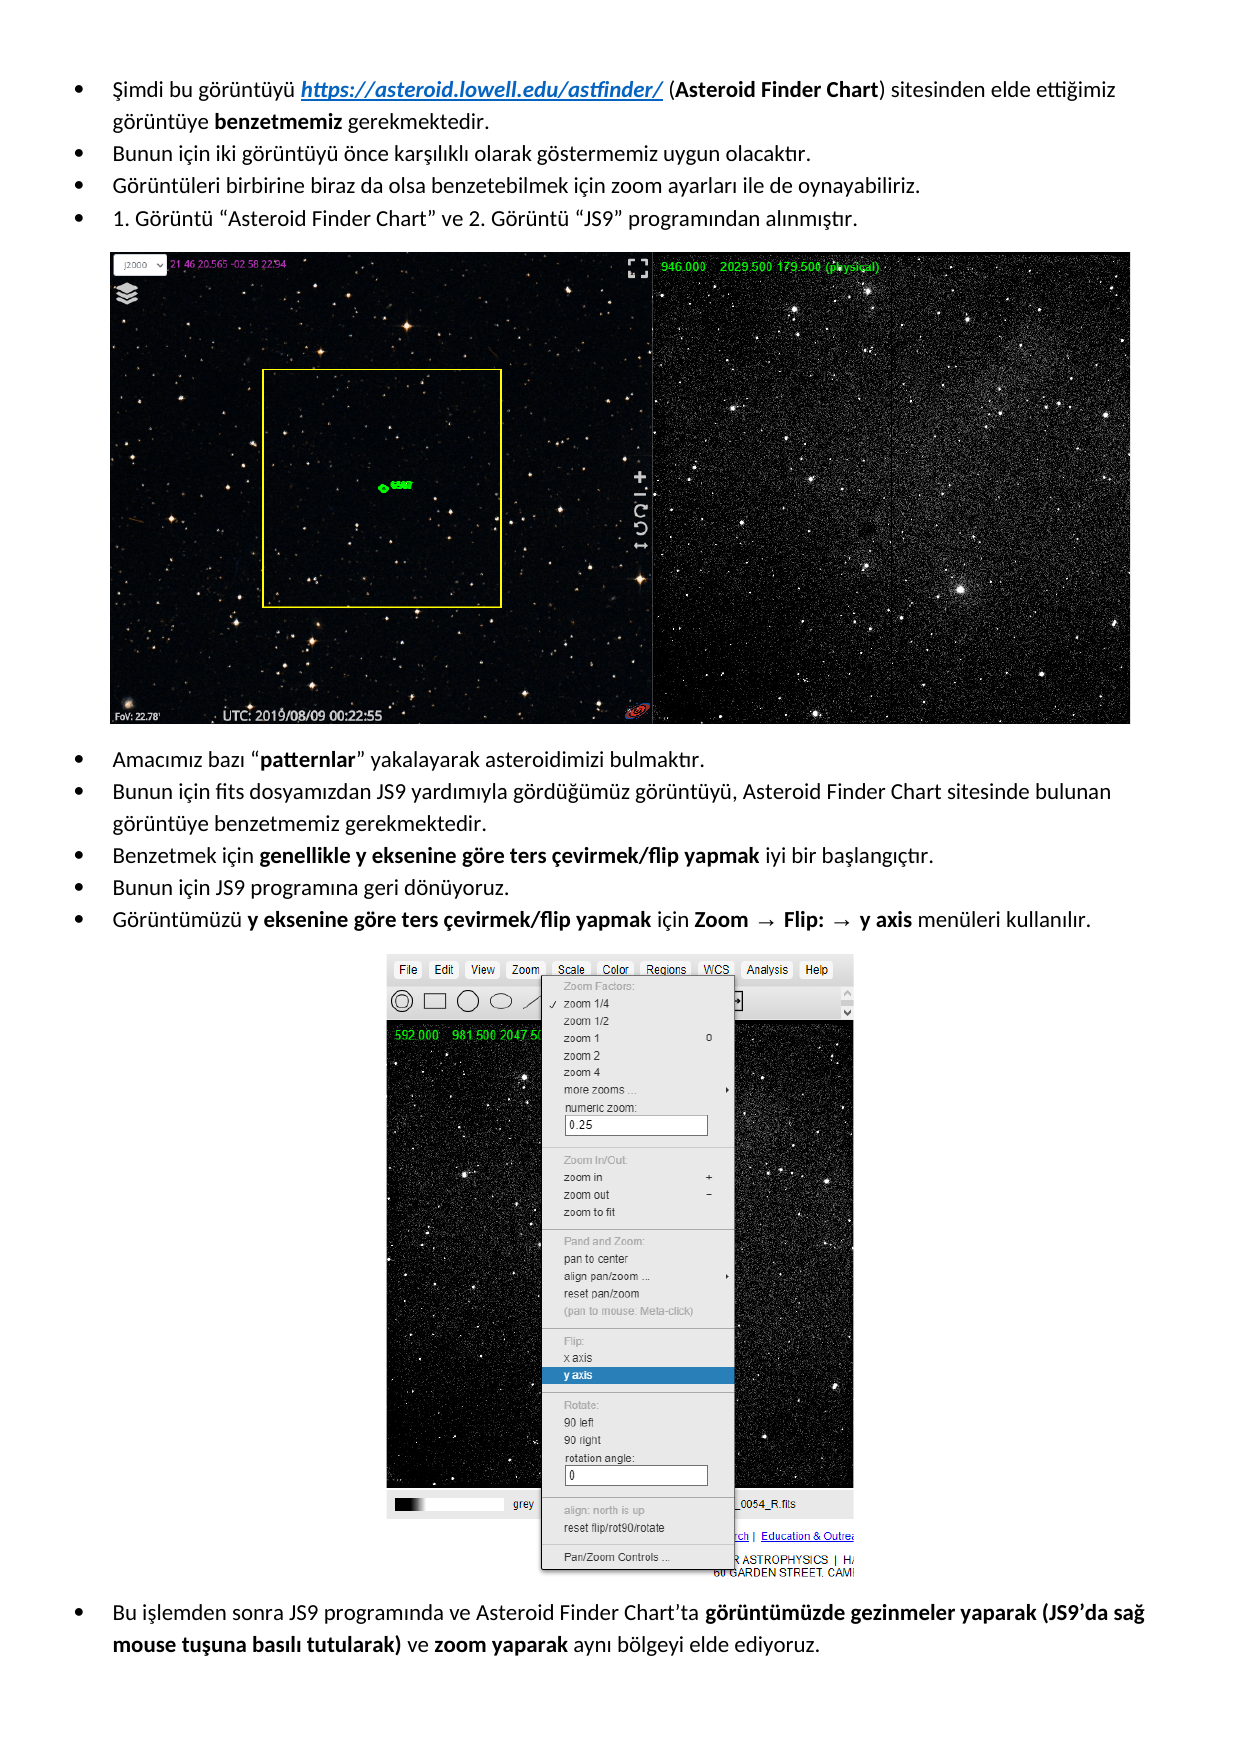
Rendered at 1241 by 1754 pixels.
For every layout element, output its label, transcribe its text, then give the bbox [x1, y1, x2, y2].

list 1. Görüntü “Asteroid Finder Chart” ve 2. Görüntü “JS9” programından alınmıştır. [75, 204, 1165, 232]
list Benzetmek için genellikle y eksenine göre ters çevirmek/flip yapmak iyi bir başlangıçtır. [75, 841, 1165, 869]
list Bunun için fits dosyamızdan JS9 yardımıyla gördüğümüz görüntüyü, Asteroid Finder Chart sitesinde bulunan görüntüye benzetmemiz gerekmektedir. [75, 777, 1165, 837]
list Görüntüleri birbirine biraz da olsa benzetebilmek için zoom ayarları ile de oynayabiliriz. [75, 172, 1165, 199]
list Bunun için iki görüntüyü önce karşılıklı olarak göstermemiz uygun olacaktır. [75, 139, 1165, 167]
list Görüntümüzü y eksenine göre ters çevirmek/flip yapmak için Zoom Flip: y axis menüleri kullanılır. [75, 906, 1165, 934]
picture [386, 954, 854, 1577]
list Bunun için JS9 programına geri dönüyoruz. [75, 873, 1165, 901]
list Amacımız bazı “patternlar” yakalayarak asteroidimizi bulmaktır. [75, 745, 1165, 773]
picture [110, 252, 1131, 724]
list Şimdi bu görüntüyü https://asteroid.lowell.edu/astfinder/ (Asteroid Finder Chart) sitesinden elde ettiğimiz görüntüye benzetmemiz gerekmektedir. [75, 75, 1165, 135]
list Bu işlemden sonra JS9 programında ve Asteroid Finder Chart’ta görüntümüzde gezinmeler yaparak (JS9’da sağ mouse tuşuna basılı tutularak) ve zoom yaparak aynı bölgeyi elde ediyoruz. [75, 1598, 1165, 1658]
